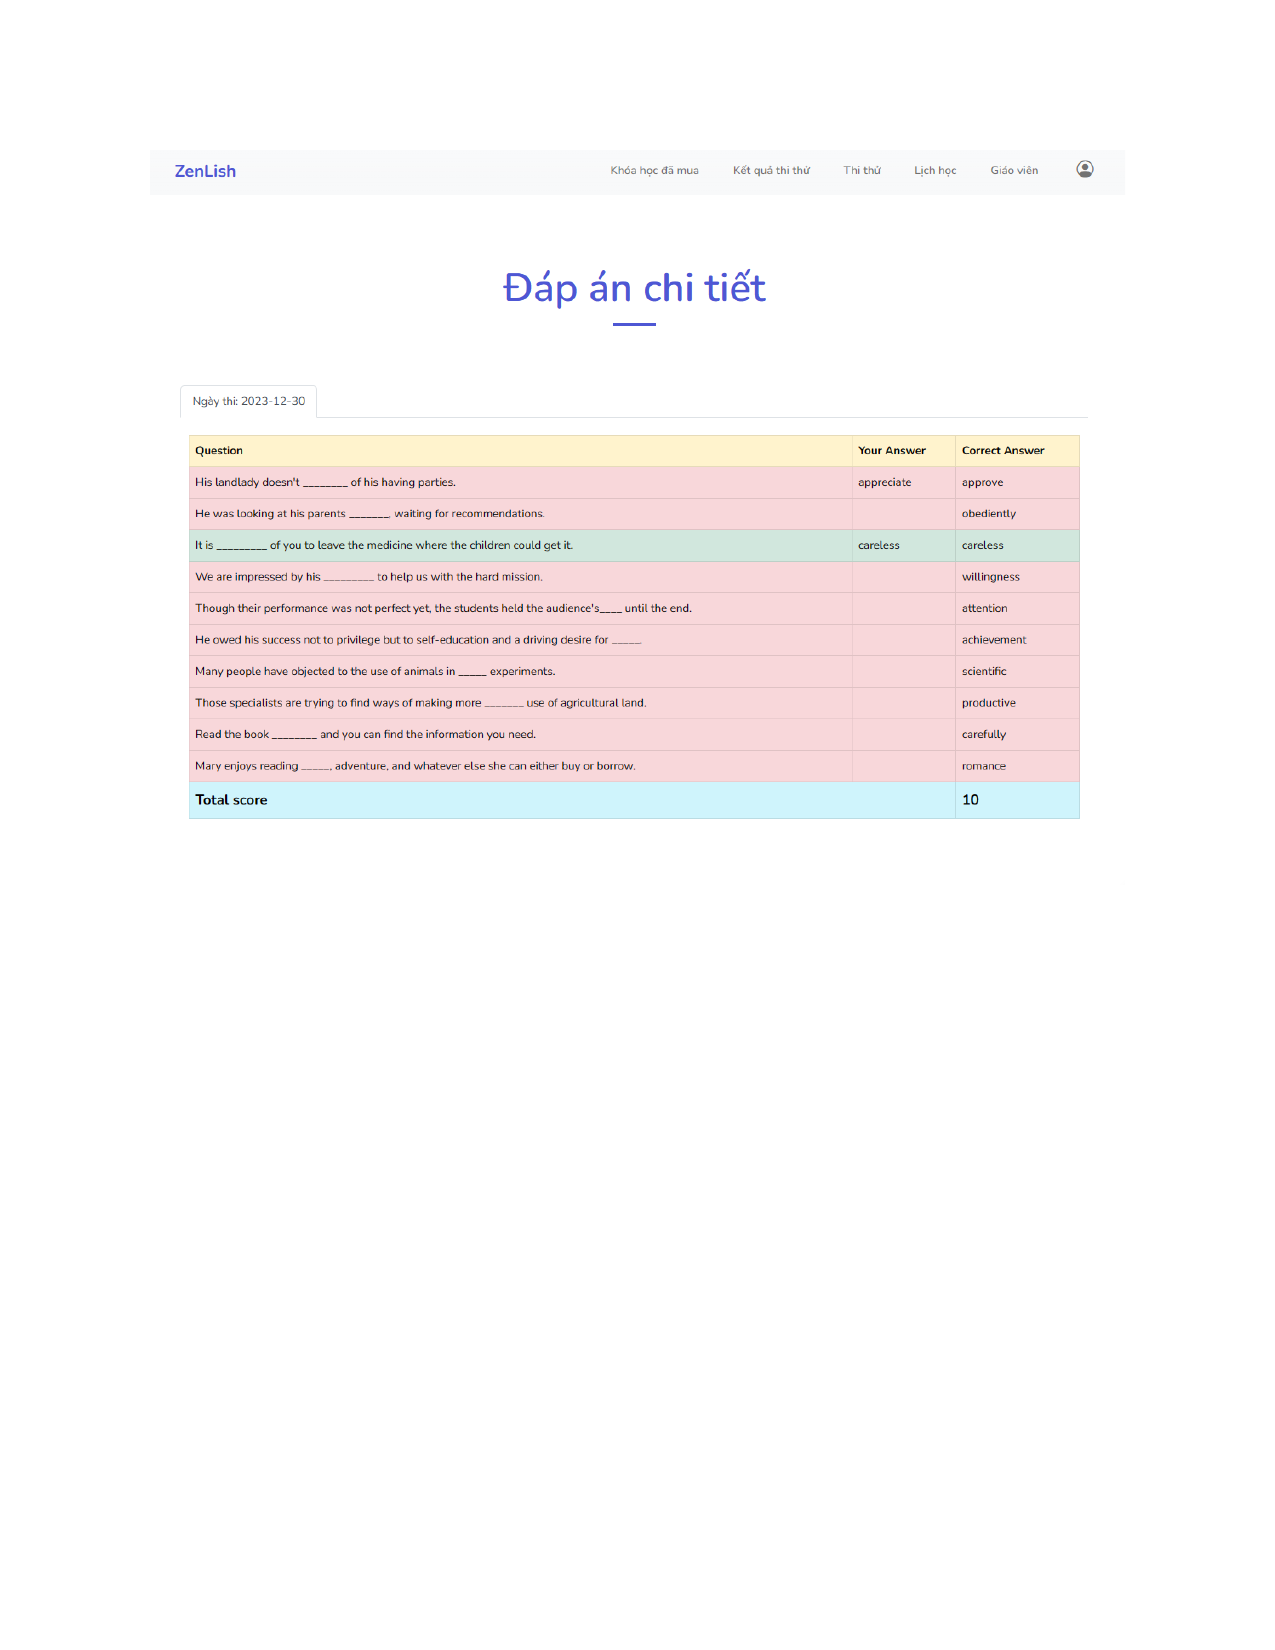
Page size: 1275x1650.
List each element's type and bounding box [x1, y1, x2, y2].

picture [150, 150, 1125, 885]
